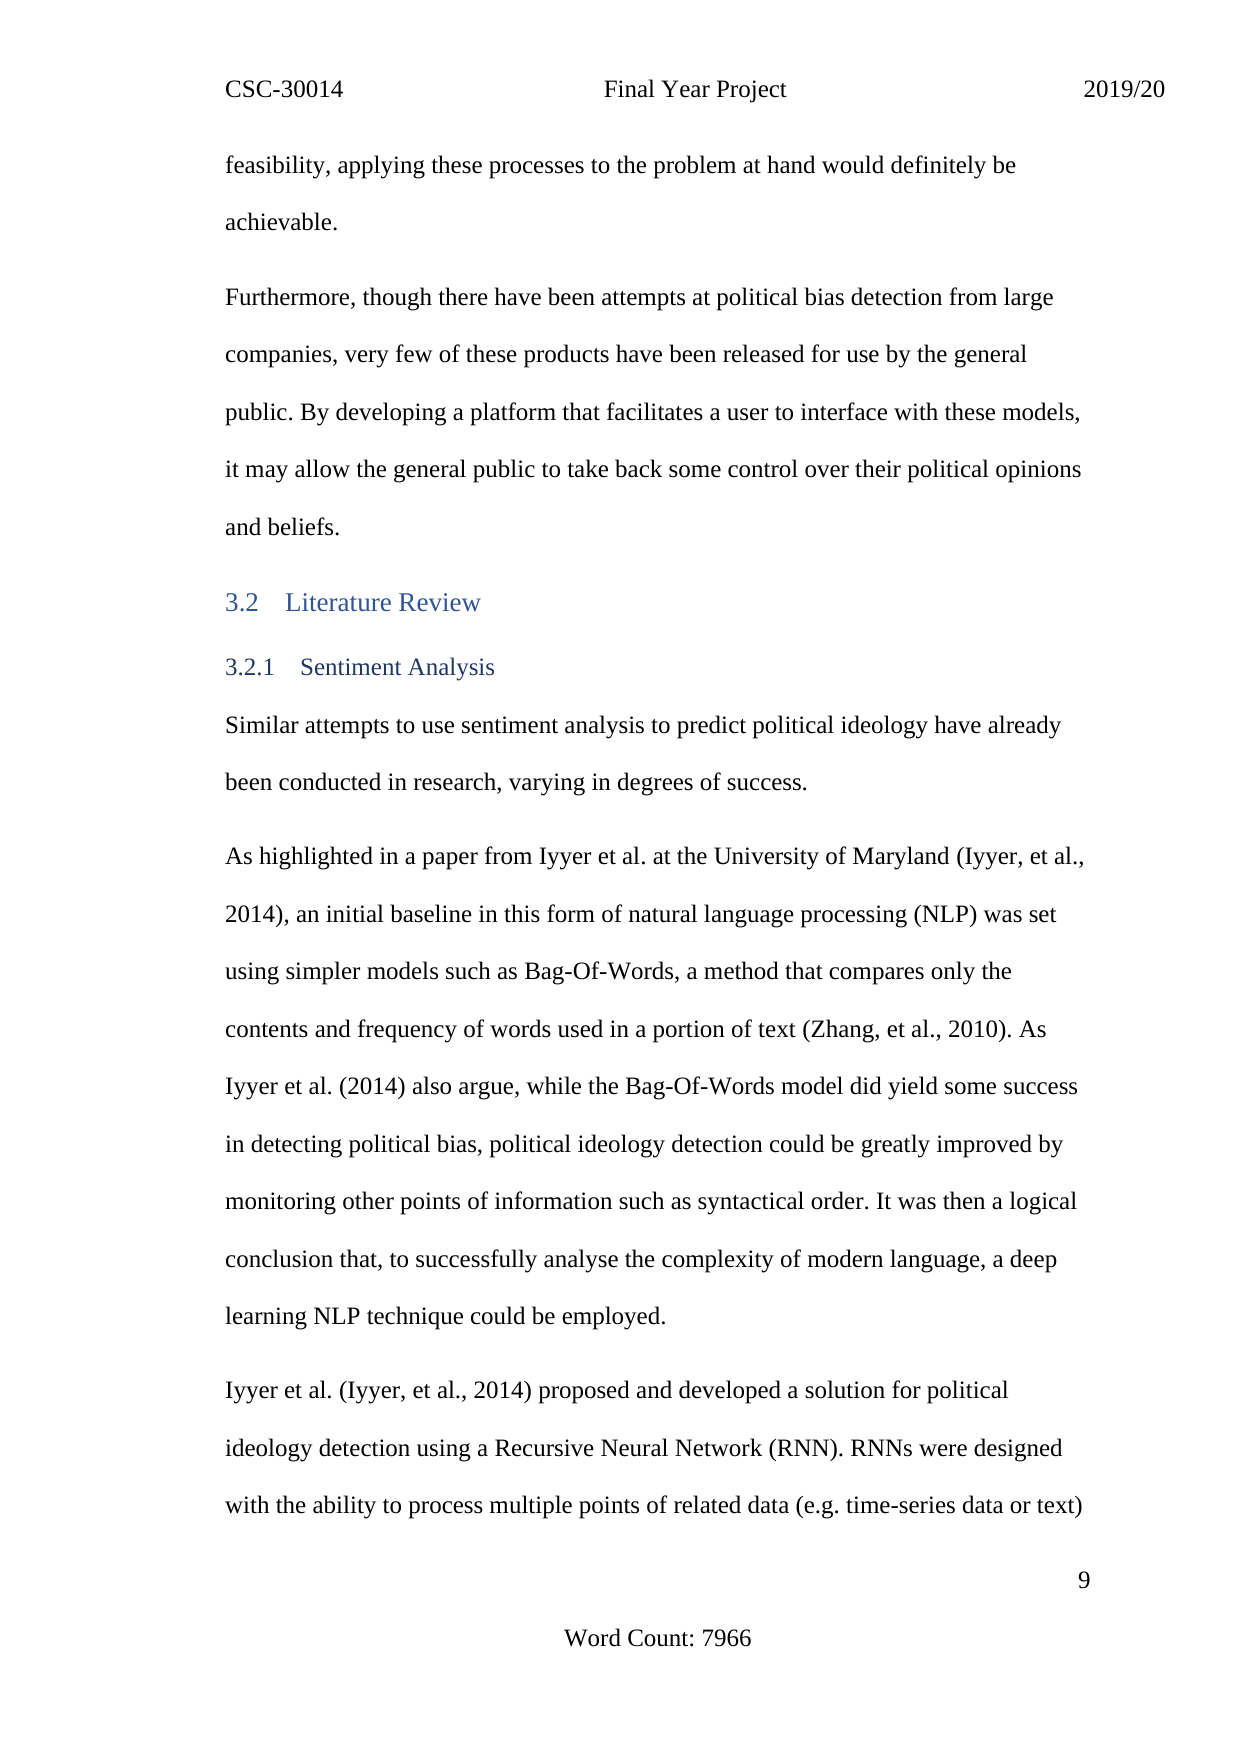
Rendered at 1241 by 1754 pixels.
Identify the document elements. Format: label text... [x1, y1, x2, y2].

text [225, 150, 1090, 236]
text Similar attempts to use sentiment analysis to predict political ideology have already been conducted in research, varying in degrees of success. [225, 710, 1090, 796]
subtitle Sentiment Analysis [225, 652, 1090, 681]
text As highlighted in a paper from Iyyer et al. at the University of Maryland , an initial baseline in this form of natural language processing (NLP) was set using simpler models such as Bag-Of-Words, a method that compares only the contents and frequency of words used in a portion of text . As Iyyer et al. (2014) also argue, while the Bag-Of-Words model did yield some success in detecting political bias, political ideology detection could be greatly improved by monitoring other points of information such as syntactical order. It was then a logical conclusion that, to successfully analyse the complexity of modern language, a deep learning NLP technique could be employed. [225, 841, 1090, 1330]
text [225, 1376, 1090, 1519]
text Furthermore, though there have been attempts at political bias detection from large companies, very few of these products have been released for use by the general public. By developing a platform that facilitates a user to interface with these models, it may allow the general public to take back some control over their political opinions and beliefs. [225, 282, 1090, 540]
subtitle Literature Review [225, 586, 1090, 617]
